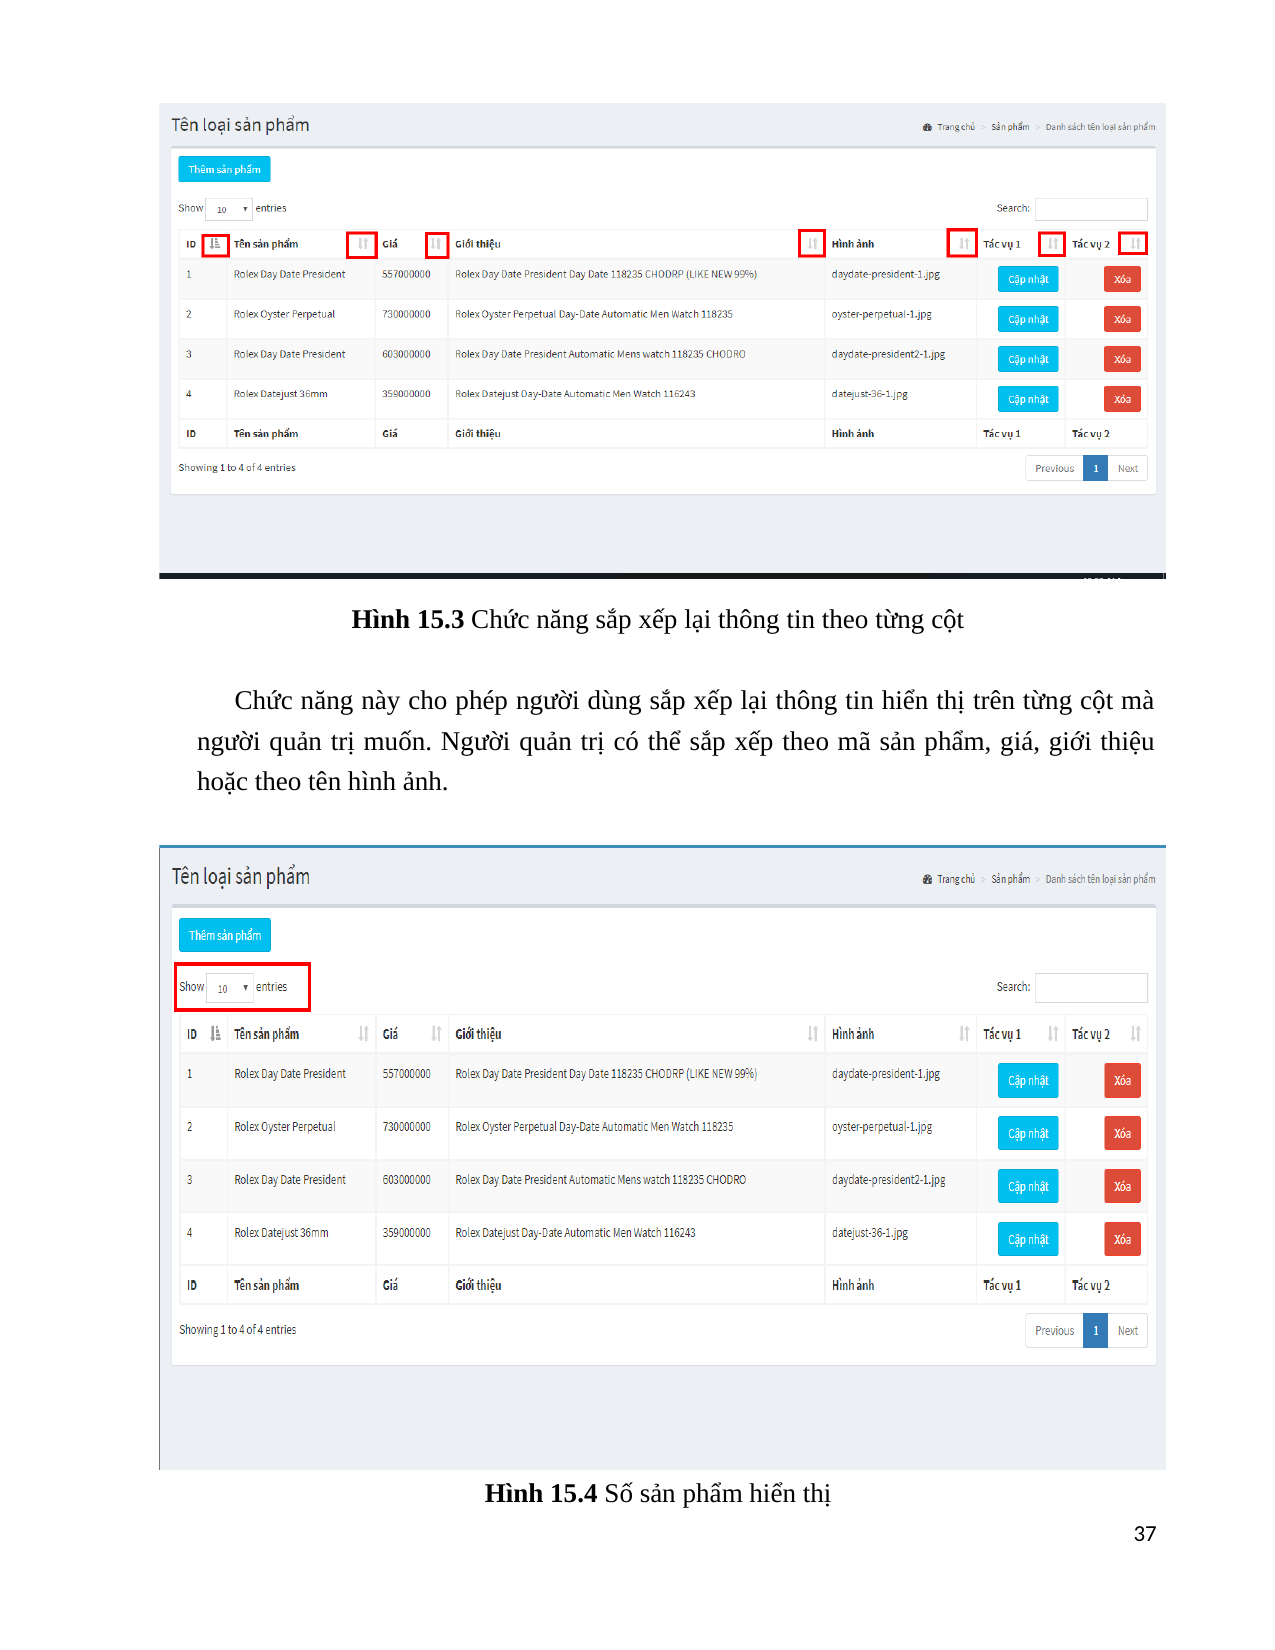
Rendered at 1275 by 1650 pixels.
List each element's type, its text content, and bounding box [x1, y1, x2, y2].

list Hình 15.3 Chức năng sắp xếp lại thông tin theo từng cột [159, 603, 1156, 634]
picture [159, 103, 1166, 579]
picture [159, 845, 1166, 1470]
list Chức năng này cho phép người dùng sắp xếp lại thông tin hiển thị trên từng cột mà người quản trị muốn. Người quản trị có thể sắp xếp theo mã sản phẩm, giá, giới thiệu hoặc theo tên hình ảnh. [197, 684, 1156, 796]
list Hình 15.4 Số sản phẩm hiển thị [159, 1478, 1156, 1509]
